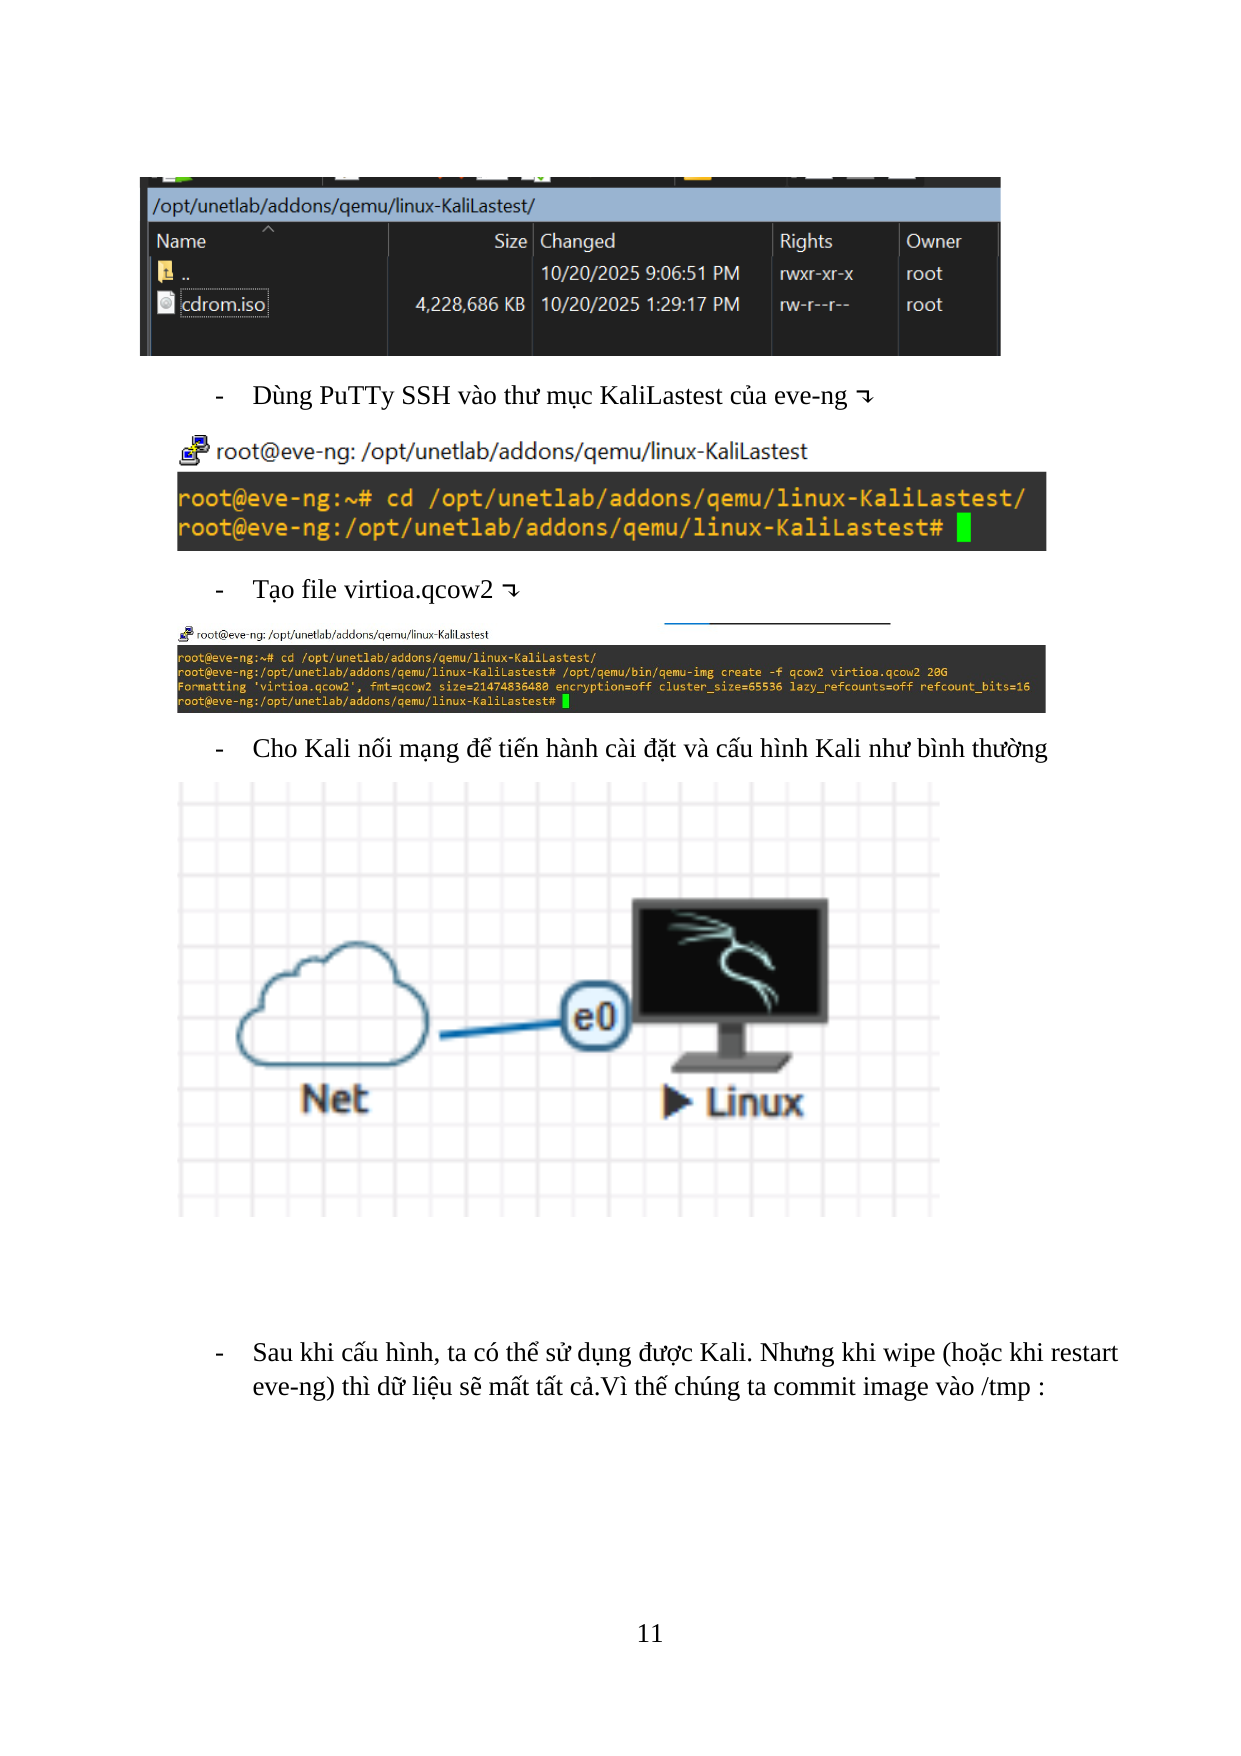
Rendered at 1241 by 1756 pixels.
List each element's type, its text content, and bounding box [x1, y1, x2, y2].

picture [177, 435, 1047, 551]
list Cho Kali nối mạng để tiến hành cài đặt và cấu hình Kali như bình thường [215, 640, 1196, 763]
list Tạo file virtioa.qcow2 ↴ [215, 454, 1196, 604]
list Sau khi cấu hình, ta có thể sử dụng được Kali. Nhưng khi wipe (hoặc khi restart eve-ng) thì dữ liệu sẽ mất tất cả.Vì thế chúng ta commit image vào /tmp : [215, 1336, 1122, 1401]
picture [177, 623, 1046, 713]
picture [177, 782, 940, 1217]
list Dùng PuTTy SSH vào thư mục KaliLastest của eve-ng ↴ [215, 377, 1196, 410]
picture [139, 177, 1001, 356]
